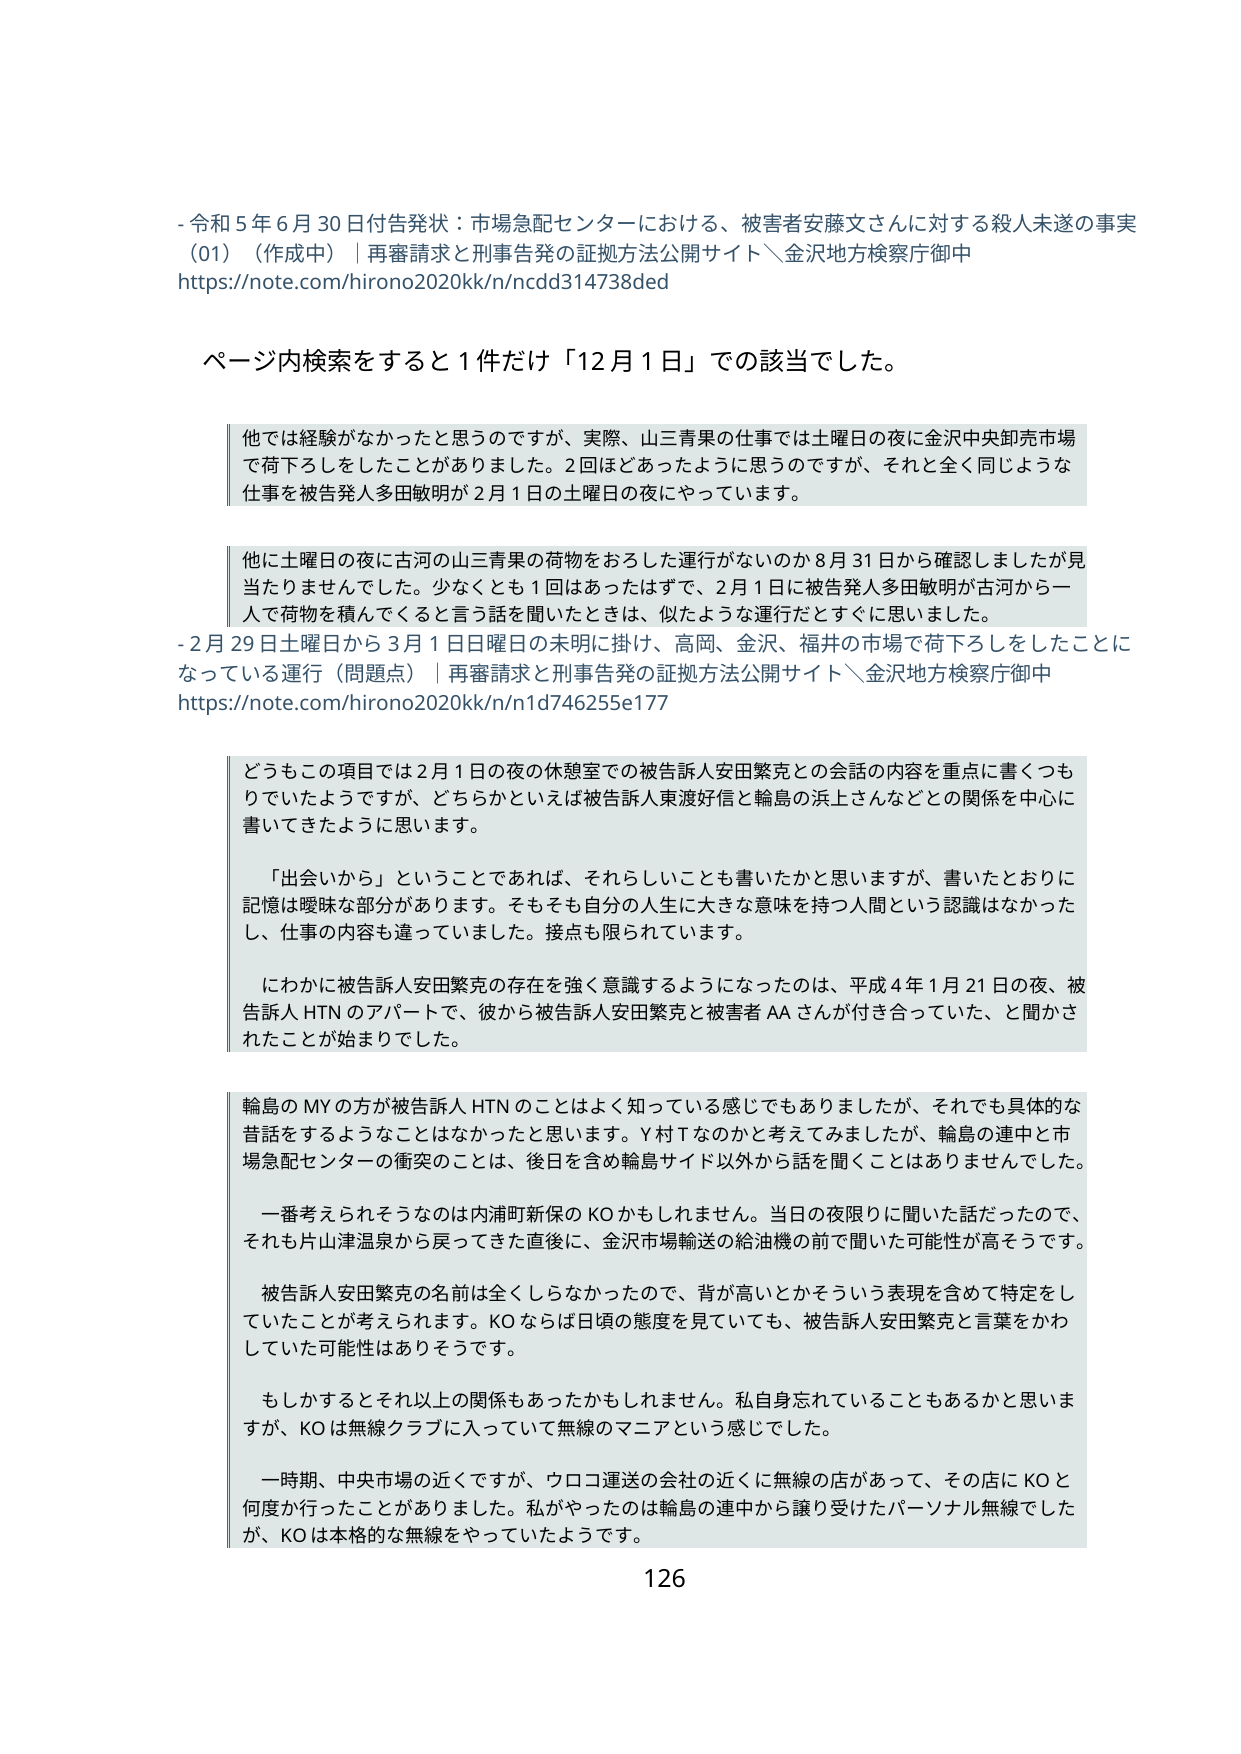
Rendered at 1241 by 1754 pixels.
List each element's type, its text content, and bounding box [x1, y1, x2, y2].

text もしかするとそれ以上の関係もあったかもしれません。私自身忘れていることもあるかと思いますが、KOは無線クラブに入っていて無線のマニアという感じでした。 [230, 1386, 1087, 1441]
text ページ内検索をすると1件だけ「12月1日」での該当でした。 [177, 342, 1152, 378]
text 他に土曜日の夜に古河の山三青果の荷物をおろした運行がないのか8月31日から確認しましたが見当たりませんでした。少なくとも1回はあったはずで、2月1日に被告発人多田敏明が古河から一人で荷物を積んでくると言う話を聞いたときは、似たような運行だとすぐに思いました。 [230, 546, 1087, 627]
text - 令和5年6月30日付告発状：市場急配センターにおける、被害者安藤文さんに対する殺人未遂の事実（01）（作成中）｜再審請求と刑事告発の証拠方法公開サイト＼金沢地方検察庁御中 https://note.com/hirono2020kk/n/ncdd314738ded [177, 207, 1152, 296]
text - 2月29日土曜日から3月1日日曜日の未明に掛け、高岡、金沢、福井の市場で荷下ろしをしたことになっている運行（問題点）｜再審請求と刑事告発の証拠方法公開サイト＼金沢地方検察庁御中 https://note.com/hirono2020kk/n/n1d746255e177 [177, 627, 1152, 716]
text 一番考えられそうなのは内浦町新保のKOかもしれません。当日の夜限りに聞いた話だったので、それも片山津温泉から戻ってきた直後に、金沢市場輸送の給油機の前で聞いた可能性が高そうです。 [230, 1199, 1087, 1253]
text にわかに被告訴人安田繁克の存在を強く意識するようになったのは、平成4年1月21日の夜、被告訴人HTNのアパートで、彼から被告訴人安田繁克と被害者AAさんが付き合っていた、と聞かされたことが始まりでした。 [230, 971, 1087, 1052]
text 一時期、中央市場の近くですが、ウロコ運送の会社の近くに無線の店があって、その店にKOと何度か行ったことがありました。私がやったのは輪島の連中から譲り受けたパーソナル無線でしたが、KOは本格的な無線をやっていたようです。 [230, 1466, 1087, 1548]
text 輪島のMYの方が被告訴人HTNのことはよく知っている感じでもありましたが、それでも具体的な昔話をするようなことはなかったと思います。Y村Tなのかと考えてみましたが、輪島の連中と市場急配センターの衝突のことは、後日を含め輪島サイド以外から話を聞くことはありませんでした。 [230, 1092, 1087, 1174]
text 被告訴人安田繁克の名前は全くしらなかったので、背が高いとかそういう表現を含めて特定をしていたことが考えられます。KOならば日頃の態度を見ていても、被告訴人安田繁克と言葉をかわしていた可能性はありそうです。 [230, 1279, 1087, 1361]
text 「出会いから」ということであれば、それらしいことも書いたかと思いますが、書いたとおりに記憶は曖昧な部分があります。そもそも自分の人生に大きな意味を持つ人間という認識はなかったし、仕事の内容も違っていました。接点も限られています。 [230, 863, 1087, 945]
text どうもこの項目では2月1日の夜の休憩室での被告訴人安田繁克との会話の内容を重点に書くつもりでいたようですが、どちらかといえば被告訴人東渡好信と輪島の浜上さんなどとの関係を中心に書いてきたように思います。 [230, 756, 1087, 838]
text 他では経験がなかったと思うのですが、実際、山三青果の仕事では土曜日の夜に金沢中央卸売市場で荷下ろしをしたことがありました。2回ほどあったように思うのですが、それと全く同じような仕事を被告発人多田敏明が2月1日の土曜日の夜にやっています。 [230, 424, 1087, 506]
